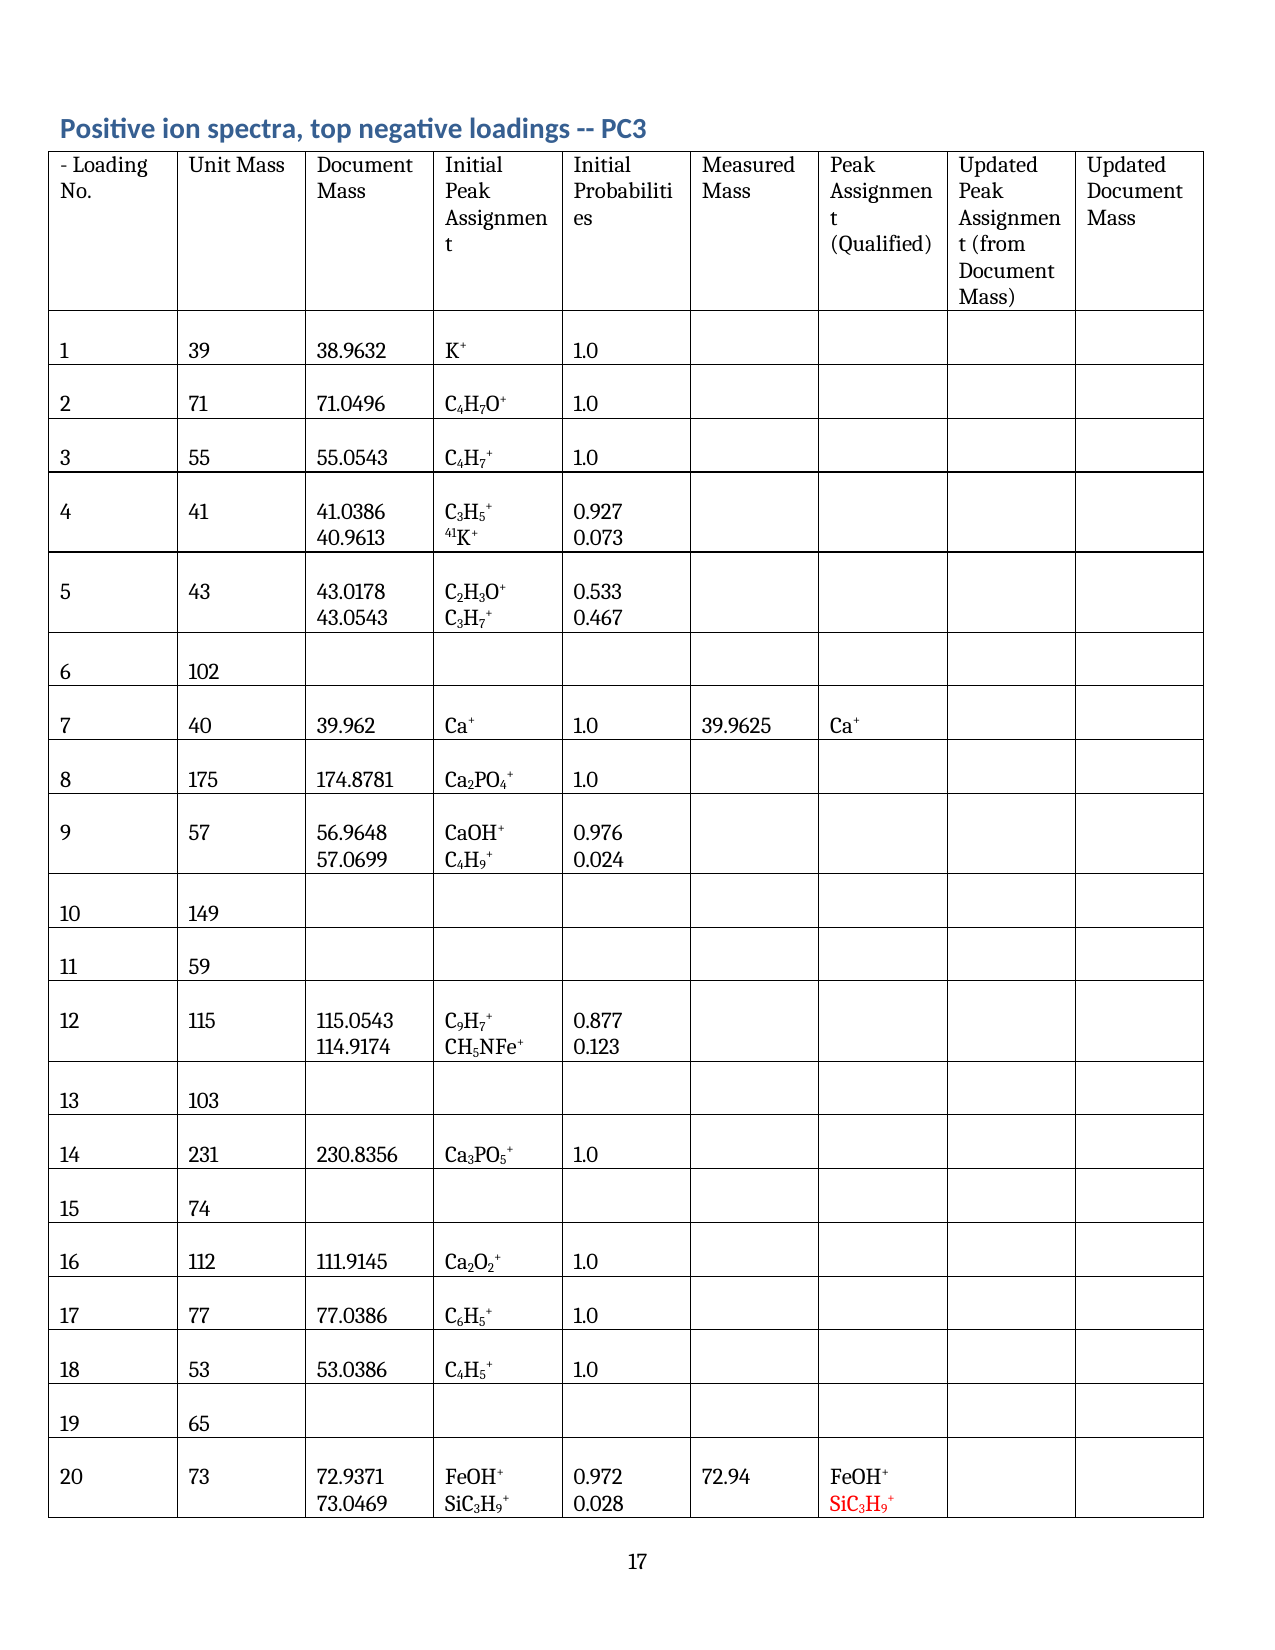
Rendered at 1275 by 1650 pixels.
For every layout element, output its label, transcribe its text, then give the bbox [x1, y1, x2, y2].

table_cell [691, 740, 818, 793]
table_cell 73 [178, 1438, 305, 1517]
table_cell [691, 1277, 818, 1329]
table_cell CaOH+ C4H9+ [434, 794, 562, 873]
table_cell Ca+ [819, 686, 947, 739]
table_cell [948, 1223, 1075, 1276]
table_cell 0.927 0.073 [563, 473, 690, 551]
table_cell [819, 633, 947, 685]
table_cell 1.0 [563, 740, 690, 793]
table_cell 0.976 0.024 [563, 794, 690, 873]
table_cell 13 [49, 1062, 177, 1114]
table_cell C2H3O+ C3H7+ [434, 553, 562, 632]
table_cell C3H5+ 41K+ [434, 473, 562, 551]
table_cell [819, 1330, 947, 1383]
table_cell 0.972 0.028 [563, 1438, 690, 1517]
table_cell 41.0386 40.9613 [306, 473, 433, 551]
table_cell 0.877 0.123 [563, 981, 690, 1061]
table_cell FeOH+ SiC3H9+ [434, 1438, 562, 1517]
table_header Initial Peak Assignment [434, 152, 562, 310]
table_cell 12 [49, 981, 177, 1061]
table_cell 231 [178, 1115, 305, 1168]
table_cell 115.0543 114.9174 [306, 981, 433, 1061]
table_cell [819, 1062, 947, 1114]
table_cell [819, 1384, 947, 1437]
table_cell Ca3PO5+ [434, 1115, 562, 1168]
table_cell [691, 311, 818, 364]
table_cell [1076, 1384, 1203, 1437]
table_cell [691, 473, 818, 551]
table_cell [1076, 1438, 1203, 1517]
table_cell [691, 553, 818, 632]
table_cell [306, 1384, 433, 1437]
table_cell [819, 553, 947, 632]
table_cell [948, 1115, 1075, 1168]
table_cell [691, 794, 818, 873]
table_header Peak Assignment (Qualified) [819, 152, 947, 310]
table_cell [819, 1115, 947, 1168]
table_cell 74 [178, 1169, 305, 1222]
table_cell [1076, 365, 1203, 418]
table_cell [306, 1062, 433, 1114]
table_cell 18 [49, 1330, 177, 1383]
table_cell [434, 928, 562, 980]
table_cell [1076, 553, 1203, 632]
table_cell [948, 1330, 1075, 1383]
table_cell [691, 365, 818, 418]
table_cell 11 [49, 928, 177, 980]
table_cell [563, 1169, 690, 1222]
table_cell [819, 981, 947, 1061]
table_cell [1076, 419, 1203, 471]
table_cell 77 [178, 1277, 305, 1329]
table_cell FeOH+ SiC3H9+ [819, 1438, 947, 1517]
table_cell [306, 928, 433, 980]
table_cell [306, 633, 433, 685]
table_cell [948, 740, 1075, 793]
table_cell 77.0386 [306, 1277, 433, 1329]
table_cell 72.9371 73.0469 [306, 1438, 433, 1517]
table_cell 39.962 [306, 686, 433, 739]
table_header Unit Mass [178, 152, 305, 310]
table_cell 230.8356 [306, 1115, 433, 1168]
table_cell 9 [49, 794, 177, 873]
table_cell 56.9648 57.0699 [306, 794, 433, 873]
table_cell [434, 1169, 562, 1222]
table_cell [563, 1384, 690, 1437]
table_cell 59 [178, 928, 305, 980]
table_cell 1.0 [563, 1223, 690, 1276]
table_cell 4 [49, 473, 177, 551]
table_header Measured Mass [691, 152, 818, 310]
table_cell [1076, 928, 1203, 980]
table_cell 65 [178, 1384, 305, 1437]
table_cell [819, 473, 947, 551]
table_cell [1076, 1062, 1203, 1114]
table_cell [819, 365, 947, 418]
table_cell [948, 1062, 1075, 1114]
table_cell [691, 981, 818, 1061]
table_cell [563, 1062, 690, 1114]
table_cell Ca+ [434, 686, 562, 739]
table_cell C9H7+ CH5NFe+ [434, 981, 562, 1061]
table_cell [1076, 473, 1203, 551]
table_cell 10 [49, 874, 177, 927]
table_cell 39.9625 [691, 686, 818, 739]
table_cell [819, 1169, 947, 1222]
table_cell [948, 473, 1075, 551]
table_cell 102 [178, 633, 305, 685]
table_cell [948, 553, 1075, 632]
table_cell 103 [178, 1062, 305, 1114]
table_cell 72.94 [691, 1438, 818, 1517]
table_cell [948, 686, 1075, 739]
table_cell [1076, 1169, 1203, 1222]
table_cell [306, 874, 433, 927]
table_cell 53.0386 [306, 1330, 433, 1383]
table_cell 1.0 [563, 1277, 690, 1329]
table_cell [563, 633, 690, 685]
table_cell 57 [178, 794, 305, 873]
table_cell 14 [49, 1115, 177, 1168]
table_cell [948, 874, 1075, 927]
table_cell 1.0 [563, 365, 690, 418]
table_cell [1076, 311, 1203, 364]
table_cell [819, 419, 947, 471]
table_cell [948, 981, 1075, 1061]
table_cell [691, 419, 818, 471]
table_header Updated Peak Assignment (from Document Mass) [948, 152, 1075, 310]
table_header Initial Probabilities [563, 152, 690, 310]
table_cell 55.0543 [306, 419, 433, 471]
table_cell [691, 928, 818, 980]
table_cell [1076, 981, 1203, 1061]
table_cell 1.0 [563, 311, 690, 364]
table_cell 41 [178, 473, 305, 551]
table_cell 39 [178, 311, 305, 364]
table_header Document Mass [306, 152, 433, 310]
table_cell [563, 928, 690, 980]
table_cell [1076, 1223, 1203, 1276]
table_cell [948, 419, 1075, 471]
table_cell [691, 1169, 818, 1222]
table_cell [948, 633, 1075, 685]
table_cell 43 [178, 553, 305, 632]
table_cell 53 [178, 1330, 305, 1383]
table_cell 149 [178, 874, 305, 927]
table_cell [819, 874, 947, 927]
table_cell 40 [178, 686, 305, 739]
table_cell Ca2O2+ [434, 1223, 562, 1276]
table_cell 7 [49, 686, 177, 739]
table_cell [948, 928, 1075, 980]
table_cell [691, 1062, 818, 1114]
table_cell [563, 874, 690, 927]
table_cell [819, 794, 947, 873]
table_cell C4H5+ [434, 1330, 562, 1383]
table_cell 1.0 [563, 686, 690, 739]
table_cell 5 [49, 553, 177, 632]
table_cell 1 [49, 311, 177, 364]
table_cell [948, 1277, 1075, 1329]
table_cell 15 [49, 1169, 177, 1222]
table_header Updated Document Mass [1076, 152, 1203, 310]
table_cell [1076, 1277, 1203, 1329]
table_cell 1.0 [563, 419, 690, 471]
table_cell [948, 1438, 1075, 1517]
table_cell [1076, 794, 1203, 873]
table_cell [948, 311, 1075, 364]
table_cell 111.9145 [306, 1223, 433, 1276]
table_cell 174.8781 [306, 740, 433, 793]
table_cell 16 [49, 1223, 177, 1276]
table_cell K+ [434, 311, 562, 364]
table_cell 71.0496 [306, 365, 433, 418]
table_cell [434, 1384, 562, 1437]
table_cell C4H7+ [434, 419, 562, 471]
table_cell 175 [178, 740, 305, 793]
table_cell 2 [49, 365, 177, 418]
table_cell 115 [178, 981, 305, 1061]
table_cell 43.0178 43.0543 [306, 553, 433, 632]
table_cell [1076, 874, 1203, 927]
table_cell 17 [49, 1277, 177, 1329]
table_cell 19 [49, 1384, 177, 1437]
table_cell [1076, 1115, 1203, 1168]
table_cell [691, 1330, 818, 1383]
table_cell [1076, 1330, 1203, 1383]
table_cell 1.0 [563, 1115, 690, 1168]
table_header - Loading No. [49, 152, 177, 310]
table_cell 6 [49, 633, 177, 685]
table_cell [819, 740, 947, 793]
table_cell 3 [49, 419, 177, 471]
table_cell [948, 365, 1075, 418]
table_cell 1.0 [563, 1330, 690, 1383]
table_cell [434, 633, 562, 685]
table_cell 55 [178, 419, 305, 471]
table_cell [819, 1223, 947, 1276]
table_cell 0.533 0.467 [563, 553, 690, 632]
table_cell [691, 874, 818, 927]
table_cell [691, 1115, 818, 1168]
table_cell [434, 1062, 562, 1114]
table_cell 20 [49, 1438, 177, 1517]
table_cell Ca2PO4+ [434, 740, 562, 793]
table_cell 112 [178, 1223, 305, 1276]
table_cell 8 [49, 740, 177, 793]
table_cell 38.9632 [306, 311, 433, 364]
subtitle Positive ion spectra, top negative loadings -- PC3 [60, 110, 1215, 146]
table_cell [1076, 740, 1203, 793]
table_cell [948, 1169, 1075, 1222]
table_cell [691, 1384, 818, 1437]
table_cell 71 [178, 365, 305, 418]
table_cell C4H7O+ [434, 365, 562, 418]
table_cell [1076, 633, 1203, 685]
table_cell [948, 1384, 1075, 1437]
table_cell [948, 794, 1075, 873]
table_cell [819, 311, 947, 364]
table_cell [819, 1277, 947, 1329]
table_cell [306, 1169, 433, 1222]
table_cell [691, 633, 818, 685]
table_cell C6H5+ [434, 1277, 562, 1329]
table_cell [819, 928, 947, 980]
table_cell [434, 874, 562, 927]
table_cell [691, 1223, 818, 1276]
table_cell [1076, 686, 1203, 739]
